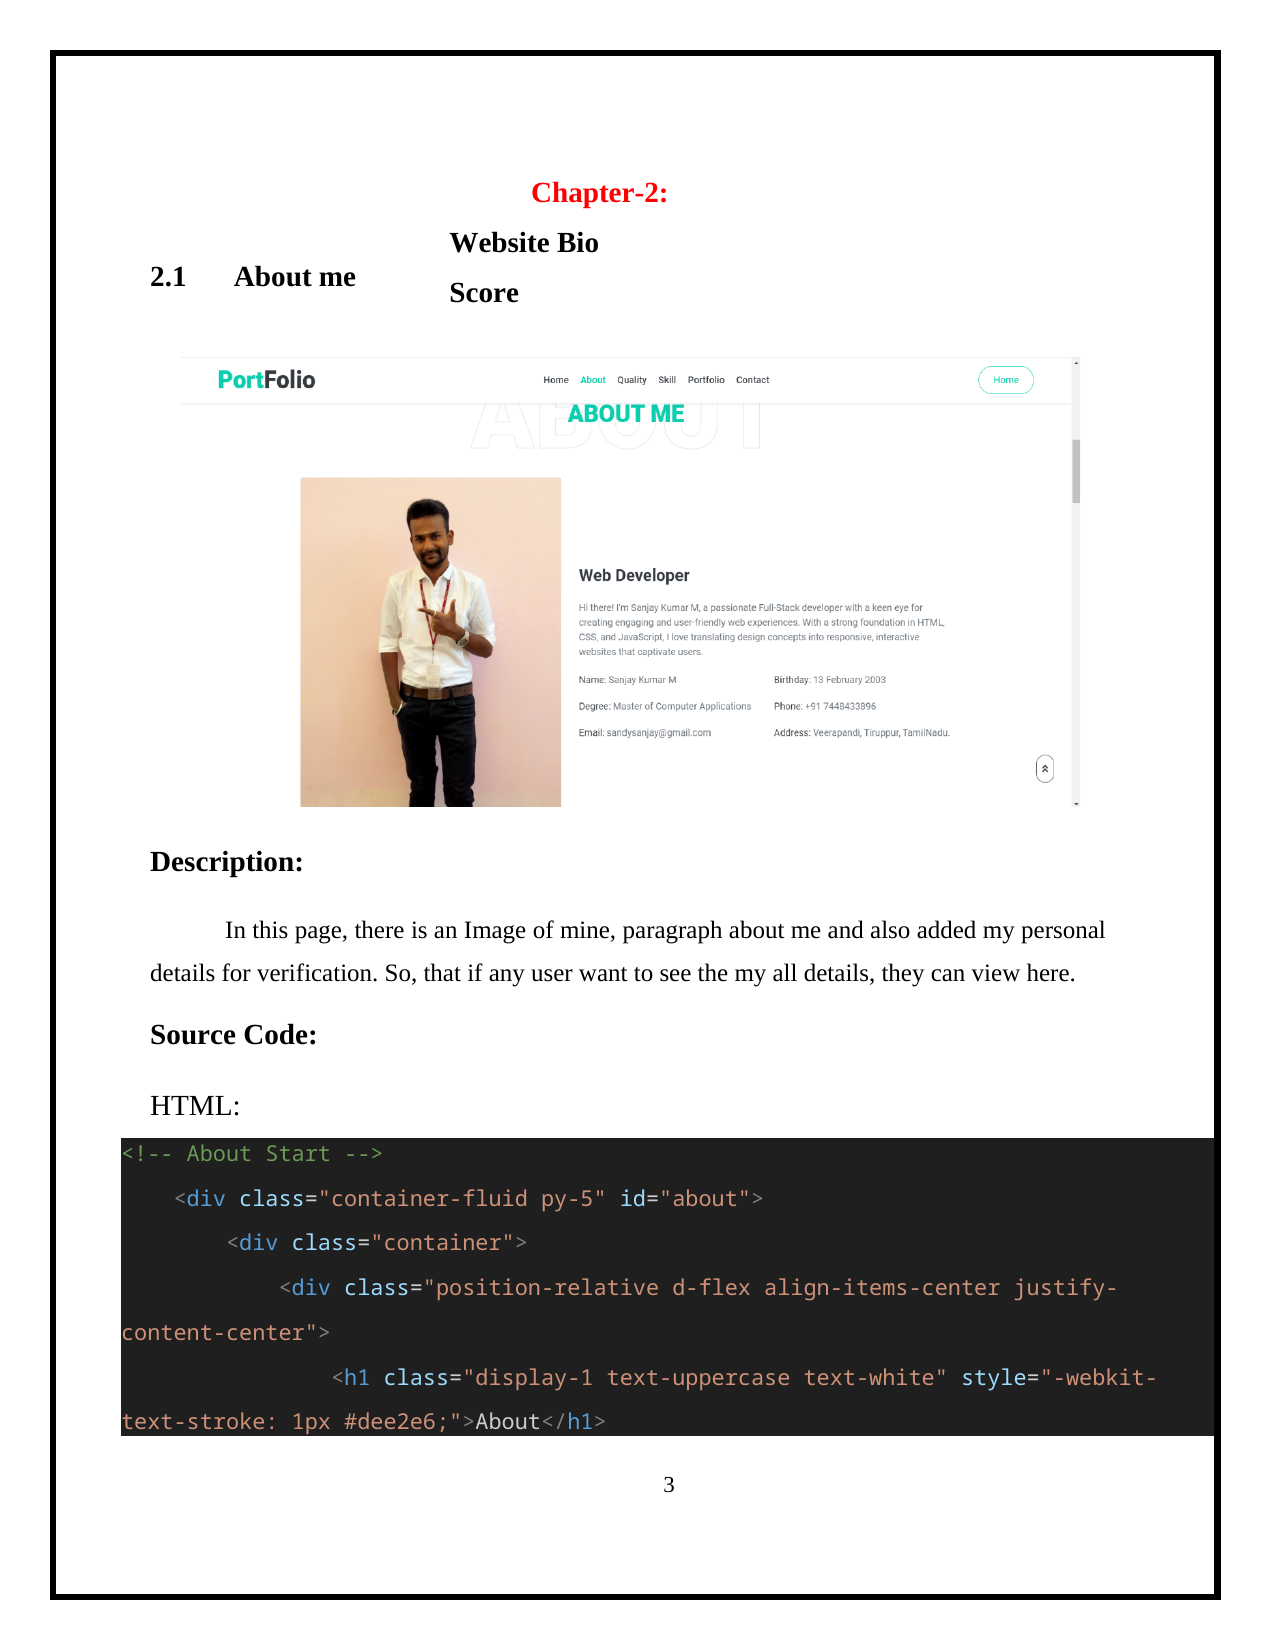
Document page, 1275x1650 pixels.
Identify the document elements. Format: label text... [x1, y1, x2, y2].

text <!-- About Start --> [121, 1138, 1214, 1168]
text <h1 class="display-1 text-uppercase text-white" style="-webkit-text-stroke: 1px #dee2e6;">About</h1> [121, 1361, 1214, 1436]
picture [180, 355, 1080, 807]
text Description: [150, 768, 1214, 878]
subtitle Chapter-2: Website Bio Score [449, 175, 673, 309]
subtitle About me [150, 259, 386, 293]
text In this page, there is an Image of mine, paragraph about me and also added my personal details for verification. So, that if any user want to see the my all details, they can view here. [150, 915, 1106, 987]
text <div class="container"> [121, 1227, 1214, 1257]
text <div class="container-fluid py-5" id="about"> [121, 1183, 1214, 1212]
subtitle HTML: [150, 1088, 1214, 1121]
text <div class="position-relative d-flex align-items-center justify-content-center"> [121, 1272, 1214, 1347]
text Source Code: [150, 1017, 1214, 1051]
